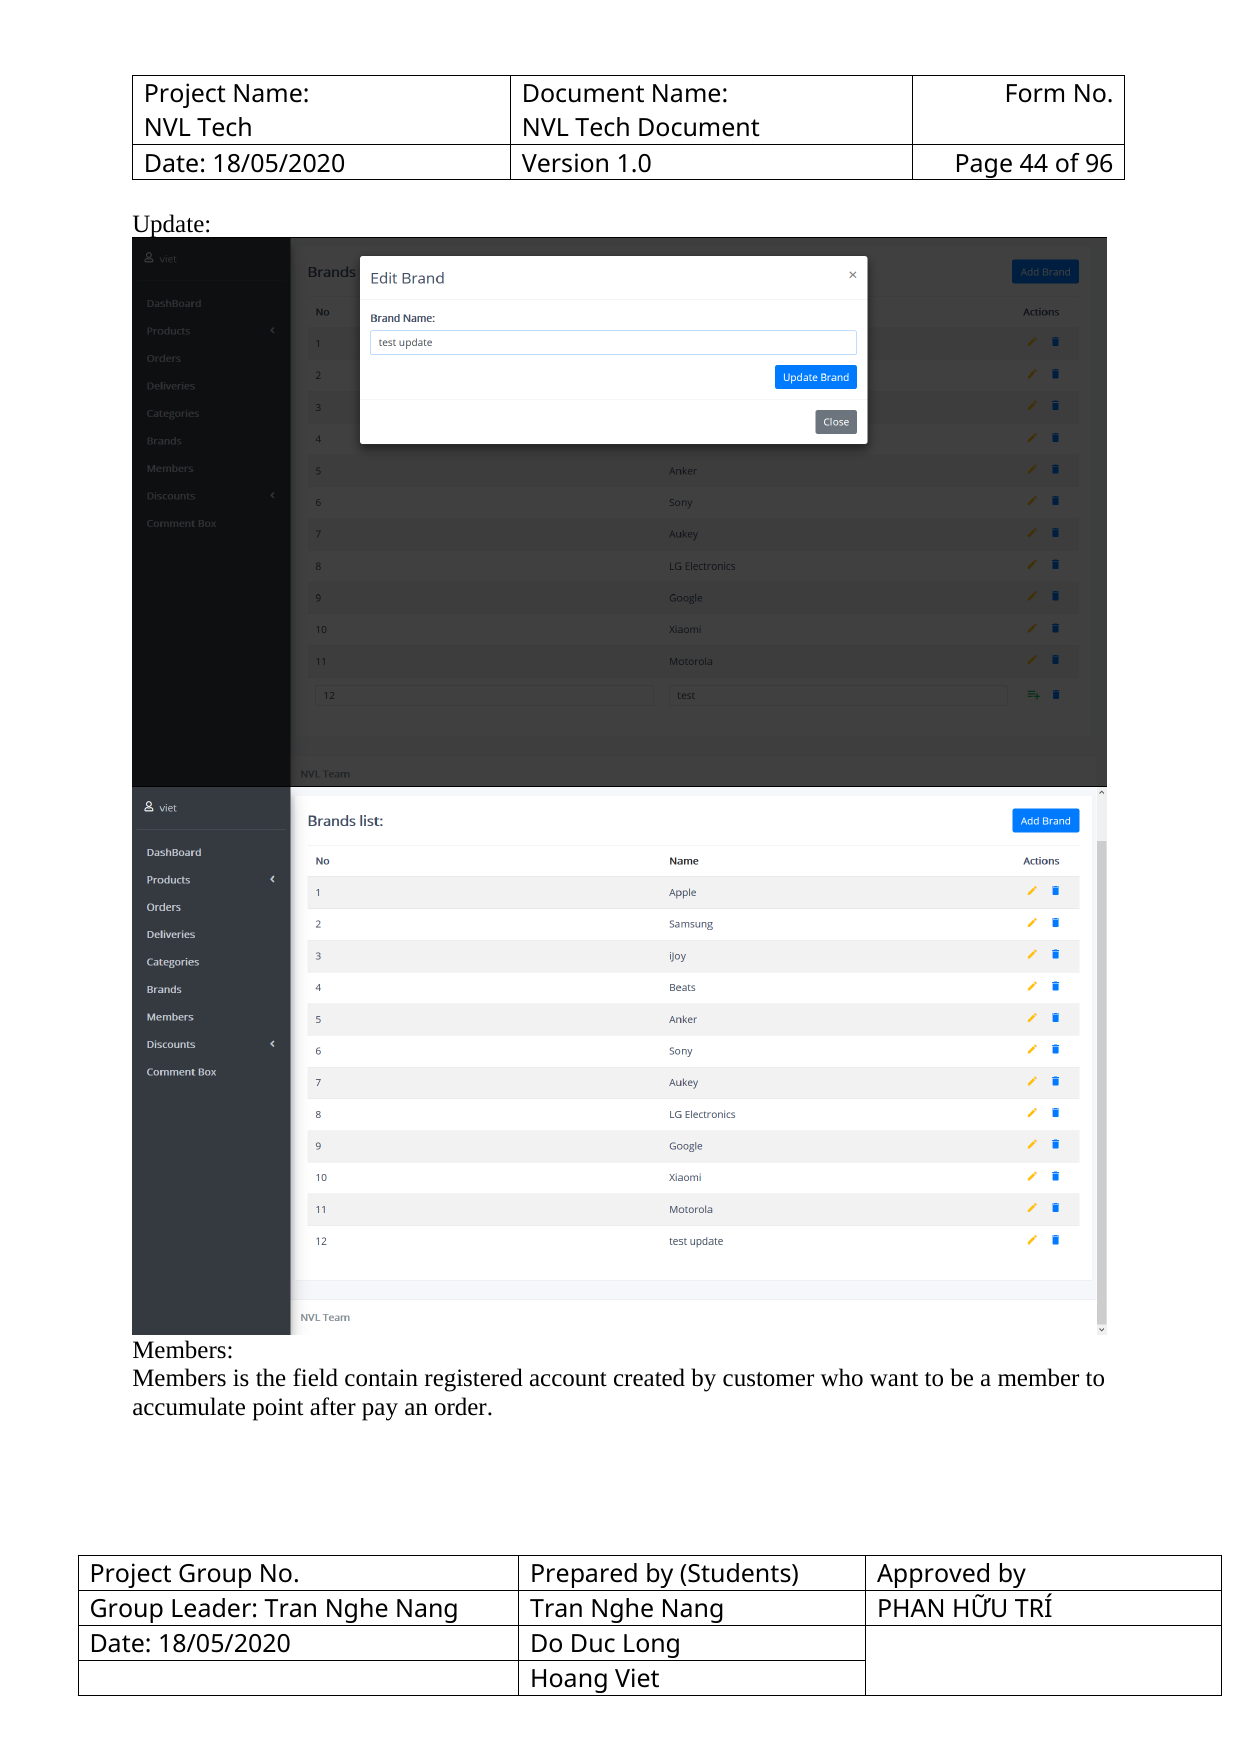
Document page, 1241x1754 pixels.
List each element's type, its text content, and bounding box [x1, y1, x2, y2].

text Members is the field contain registered account created by customer who want to be a member to accumulate point after pay an order. [132, 1363, 1125, 1421]
text Members: [132, 1335, 1125, 1363]
text Update: [132, 209, 1125, 238]
picture [132, 237, 1107, 1335]
